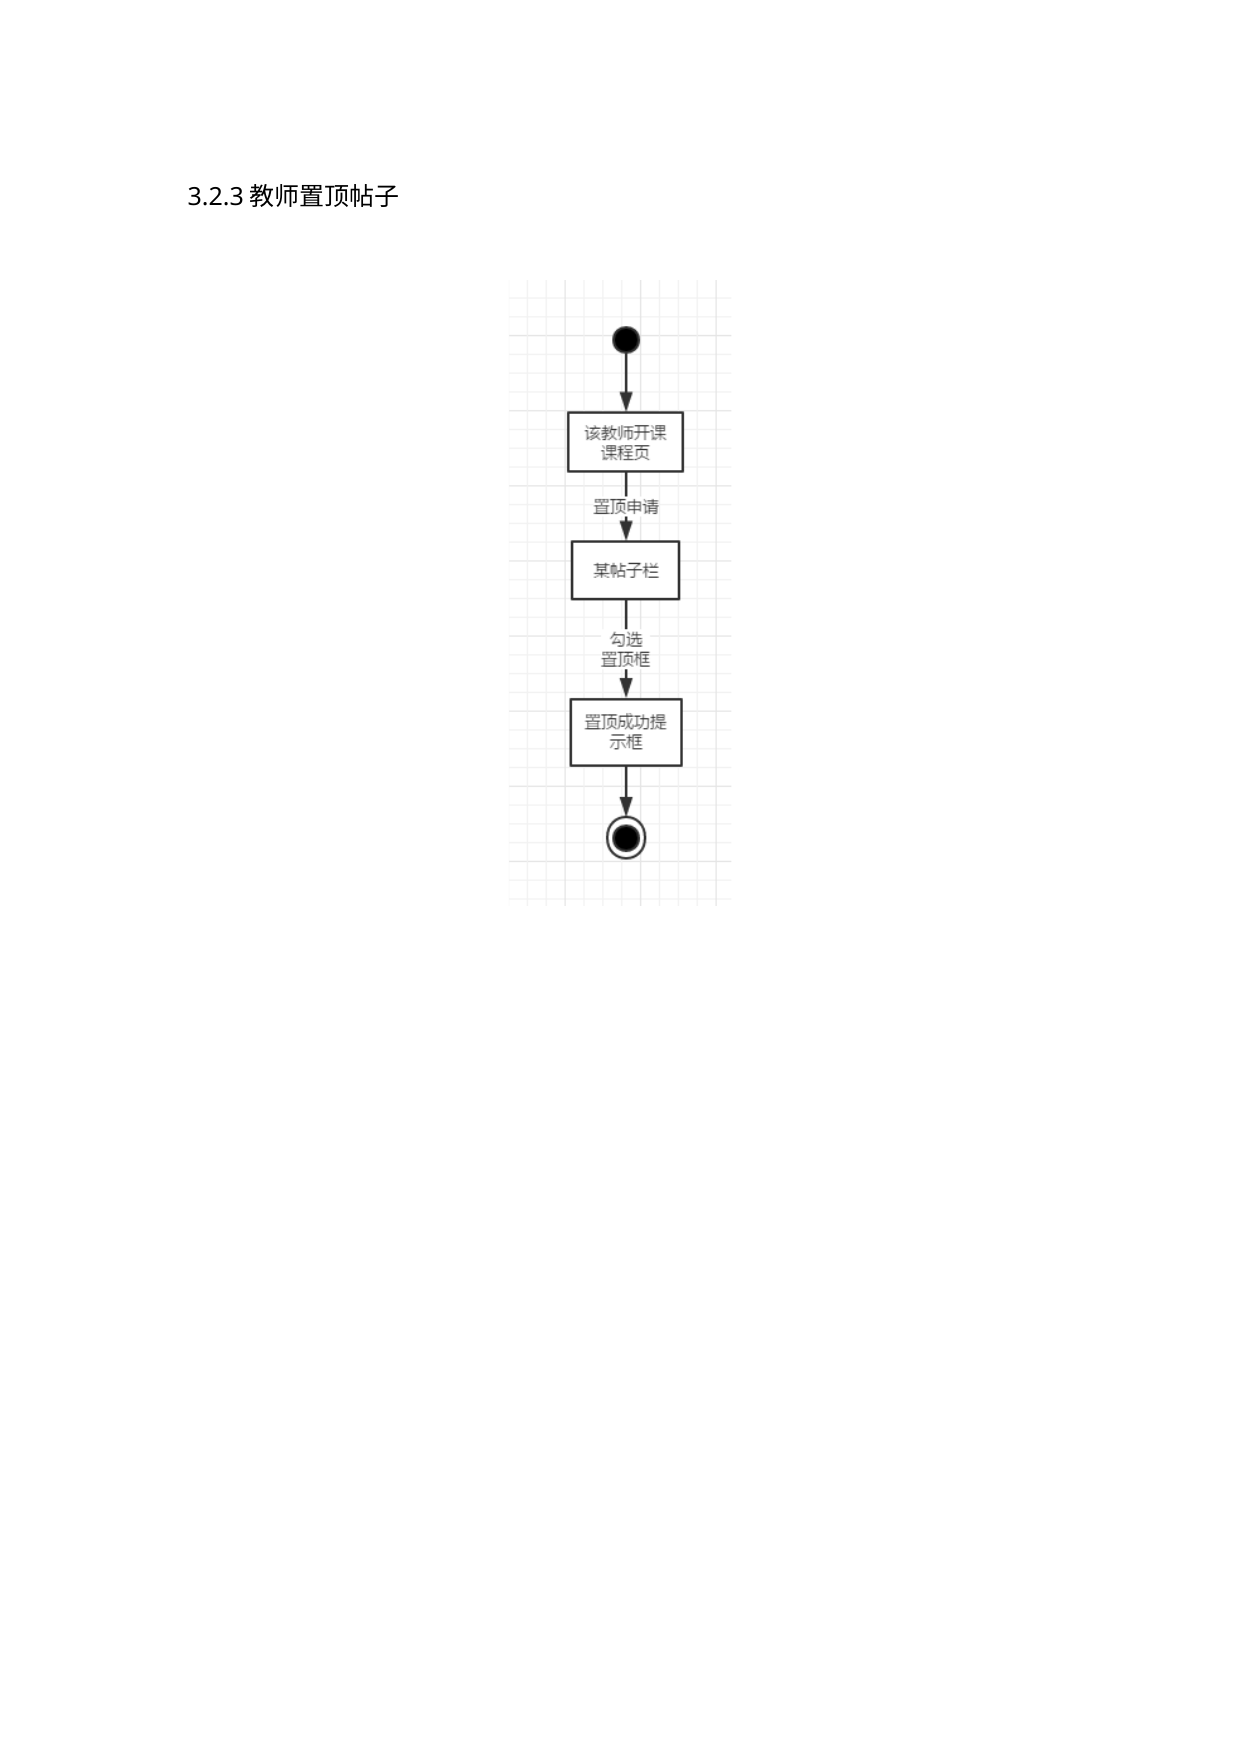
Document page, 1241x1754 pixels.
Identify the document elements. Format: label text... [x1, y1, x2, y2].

subtitle 3.2.3教师置顶帖子 [187, 162, 1053, 227]
picture [508, 280, 732, 906]
